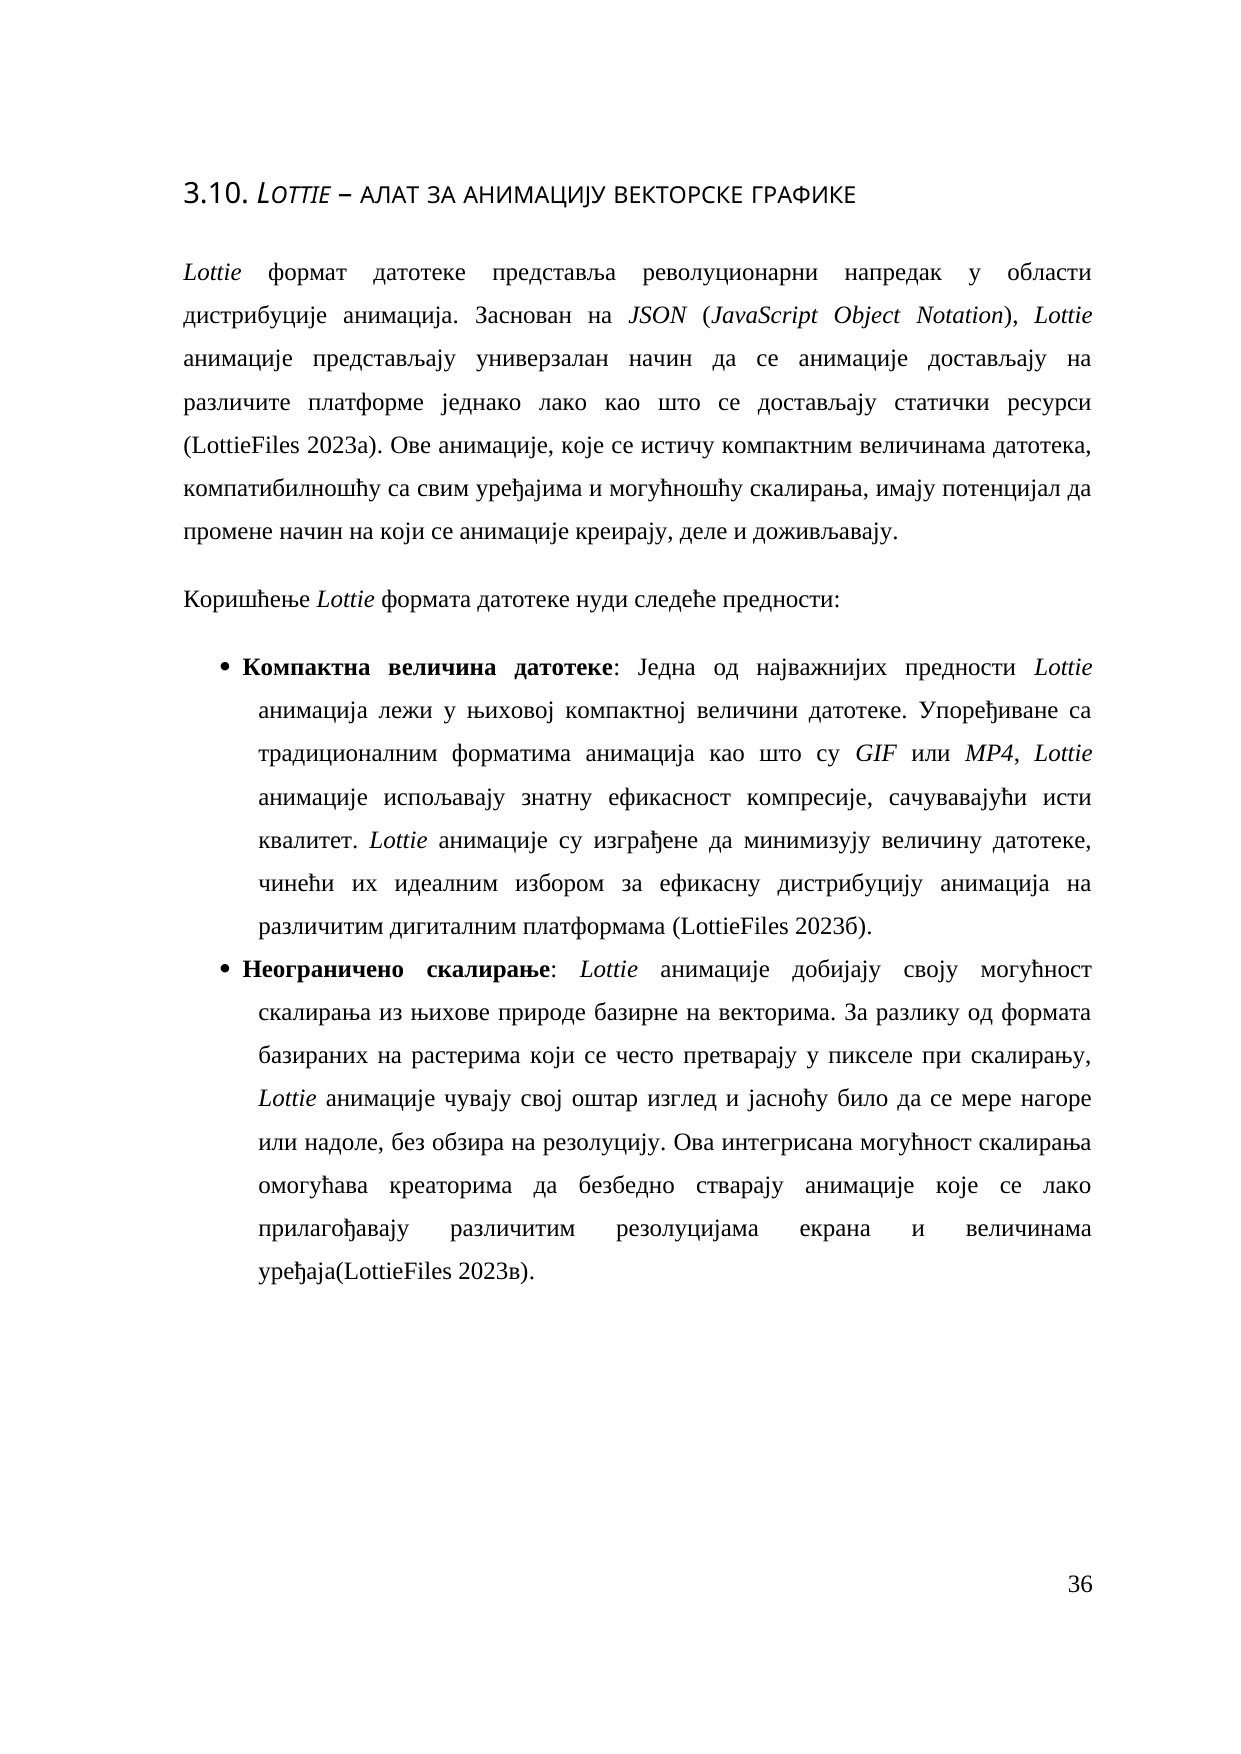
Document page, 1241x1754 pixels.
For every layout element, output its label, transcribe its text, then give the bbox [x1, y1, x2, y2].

subtitle 3.10. Lottie – алат за анимацију векторске графике [183, 173, 1092, 212]
list Неограничено скалирање: Lottie анимације добијају своју могућност скалирања из њихове природе базирне на векторима. За разлику од формата базираних на растерима који се често претварају у пикселе при скалирању, Lottie анимације чувају свој оштар изглед и јасноћу било да се мере нагоре или надоле, без обзира на резолуцију. Ова интегрисана могућност скалирања омогућава креаторима да безбедно стварају анимације које се лако прилагођавају различитим резолуцијама екрана и величинама уређаја(LottieFiles 2023в). [221, 954, 1092, 1285]
text Lottie формат датотеке представља револуционарни напредак у области дистрибуције анимација. Заснован на JSON (JavaScript Object Notation), Lottie анимације представљају универзалан начин да се анимације достављају на различите платформе једнако лако као што се достављају статички ресурси (LottieFiles 2023а). Ове анимације, које се истичу компактним величинама датотека, компатибилношћу са свим уређајима и могућношћу скалирања, имају потенцијал да промене начин на који се анимације креирају, деле и доживљавају. [183, 257, 1092, 545]
text Коришћење Lottie формата датотеке нуди следеће предности: [183, 584, 1092, 613]
list Компактна величина датотеке: Једна од најважнијих предности Lottie анимација лежи у њиховој компактној величини датотеке. Упоређиване са традиционалним форматима анимација као што су GIF или MP4, Lottie анимације испољавају знатну ефикасност компресије, сачувавајући исти квалитет. Lottie анимације су изграђене да минимизују величину датотеке, чинећи их идеалним избором за ефикасну дистрибуцију анимација на различитим дигиталним платформама (LottieFiles 2023б). [221, 652, 1092, 940]
